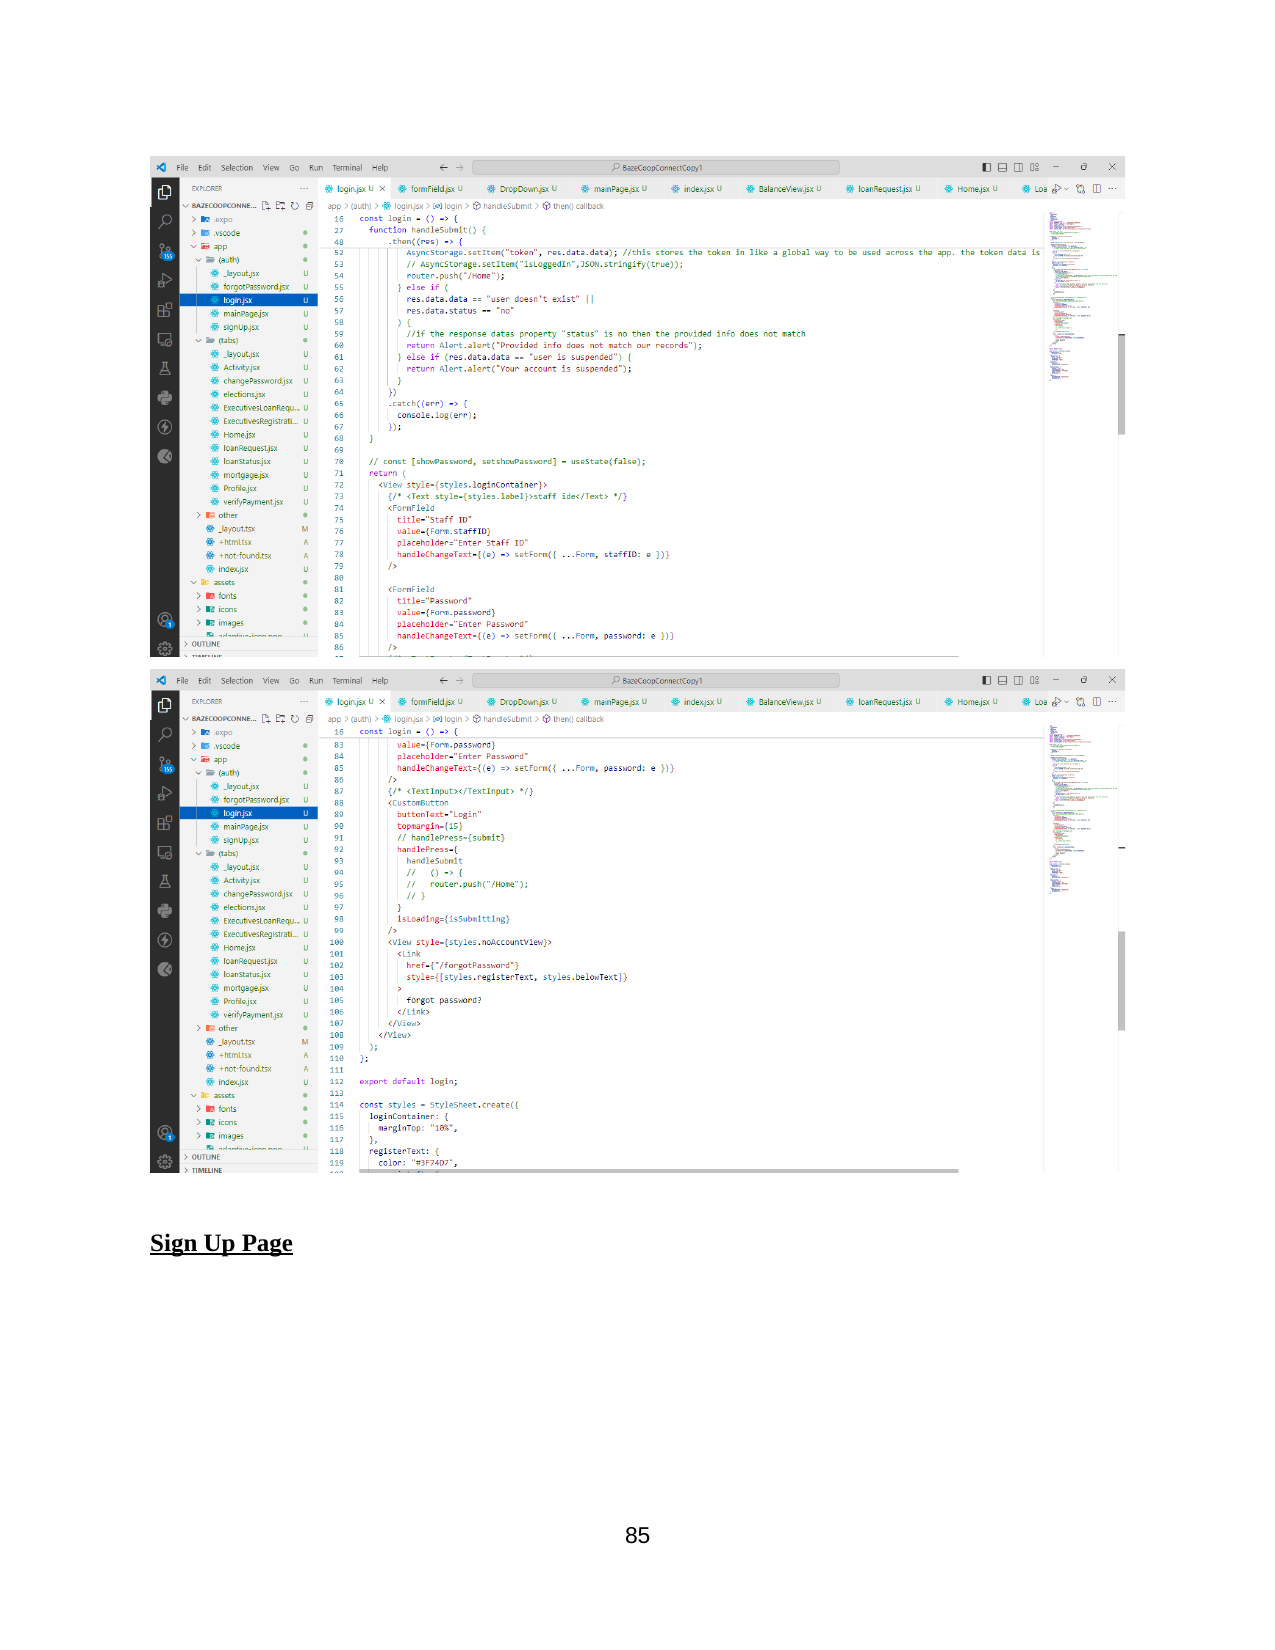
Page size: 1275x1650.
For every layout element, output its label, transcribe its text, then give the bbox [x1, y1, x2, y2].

picture [150, 669, 1125, 1173]
text Sign Up Page [150, 1228, 1125, 1257]
picture [150, 156, 1125, 657]
